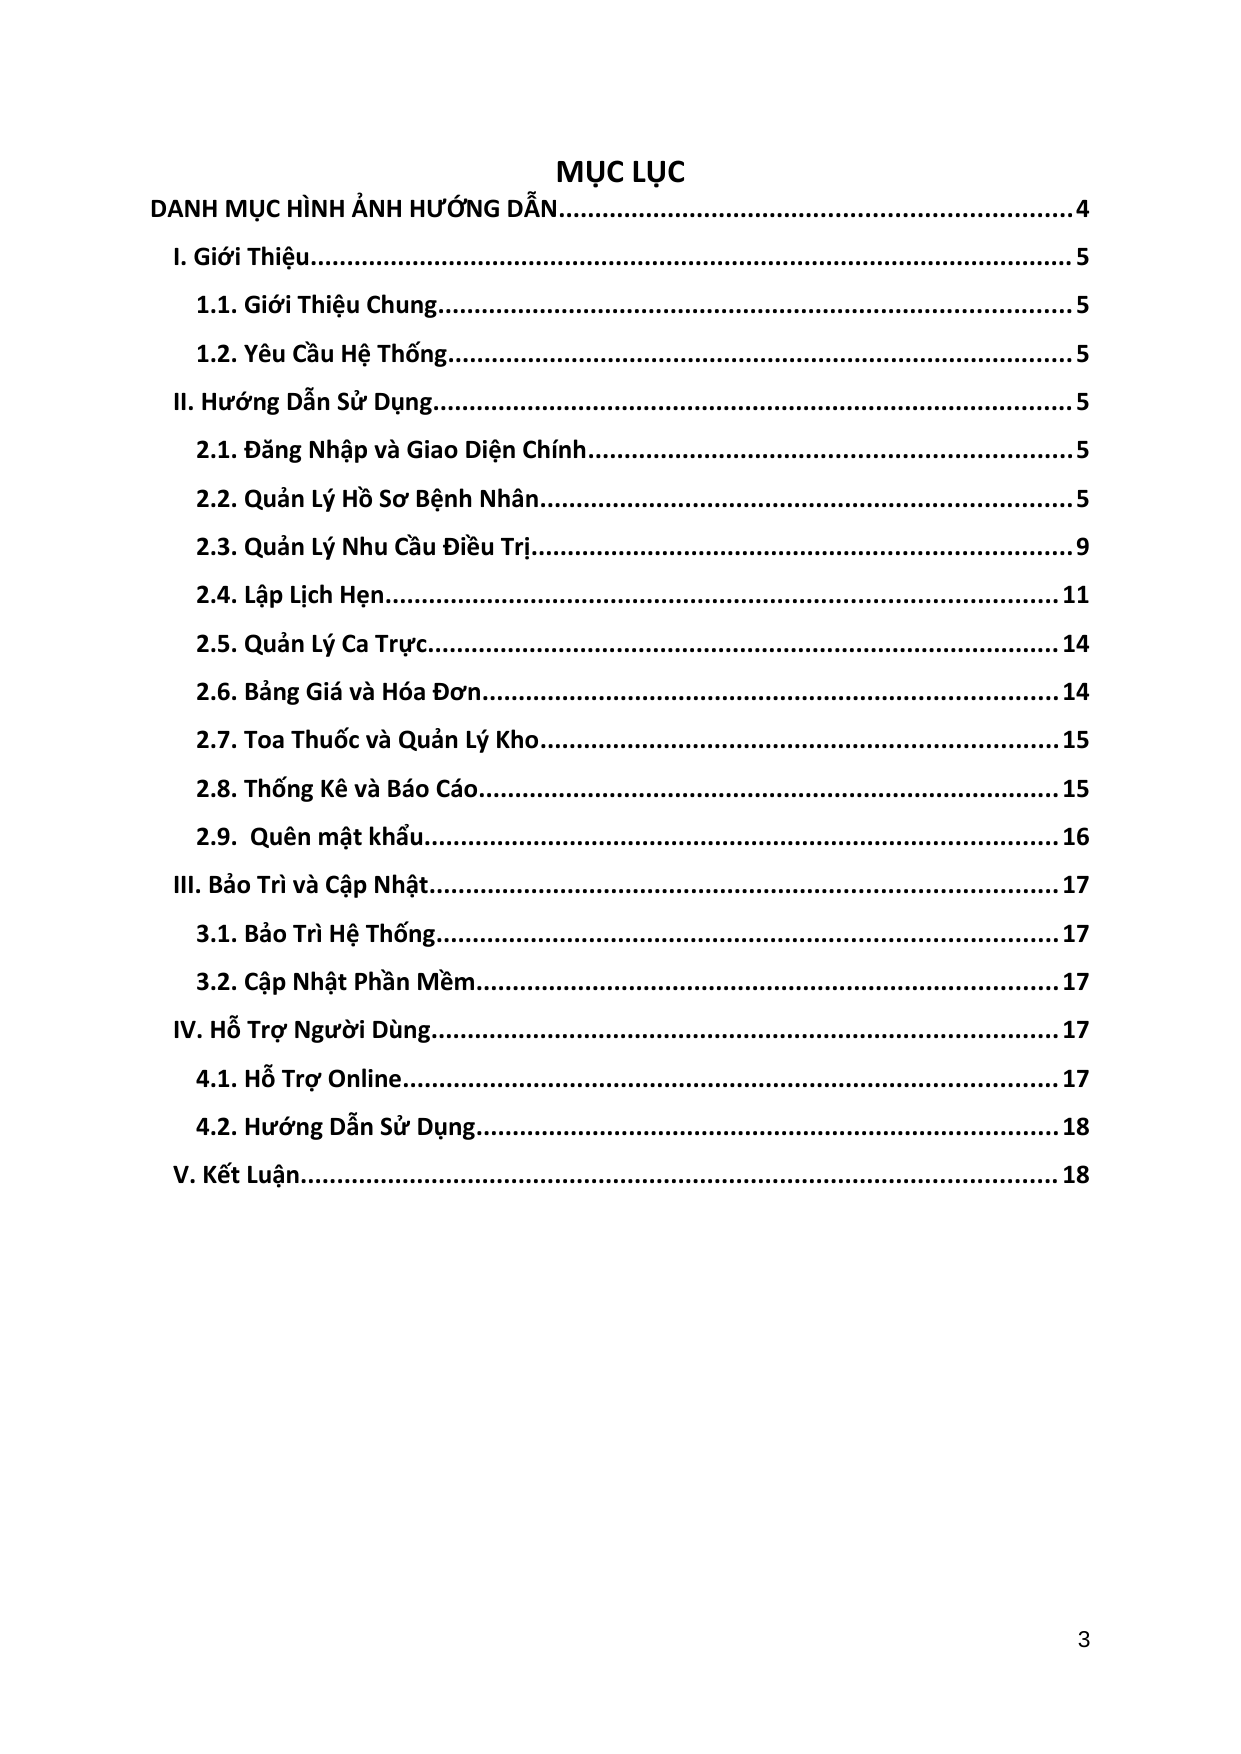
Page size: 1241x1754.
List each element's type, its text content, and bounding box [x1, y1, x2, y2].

text 2.8. Thống Kê và Báo Cáo 15 [196, 771, 1090, 804]
text MỤC LỤC [150, 150, 1090, 191]
text 2.3. Quản Lý Nhu Cầu Điều Trị 9 [196, 529, 1090, 562]
text 3.2. Cập Nhật Phần Mềm 17 [196, 964, 1090, 997]
text II. Hướng Dẫn Sử Dụng 5 [173, 384, 1090, 417]
text 1.2. Yêu Cầu Hệ Thống 5 [196, 336, 1090, 369]
text 2.5. Quản Lý Ca Trực 14 [196, 626, 1090, 659]
text 1.1. Giới Thiệu Chung 5 [196, 287, 1090, 320]
text 2.9. Quên mật khẩu 16 [196, 819, 1090, 852]
text III. Bảo Trì và Cập Nhật 17 [173, 867, 1090, 900]
text V. Kết Luận 18 [173, 1157, 1090, 1190]
text 2.1. Đăng Nhập và Giao Diện Chính 5 [196, 432, 1090, 465]
text 4.2. Hướng Dẫn Sử Dụng 18 [196, 1109, 1090, 1142]
text 2.7. Toa Thuốc và Quản Lý Kho 15 [196, 722, 1090, 755]
text IV. Hỗ Trợ Người Dùng 17 [173, 1012, 1090, 1045]
text I. Giới Thiệu 5 [173, 239, 1090, 272]
text 3.1. Bảo Trì Hệ Thống 17 [196, 916, 1090, 949]
text 4.1. Hỗ Trợ Online 17 [196, 1061, 1090, 1094]
text 2.2. Quản Lý Hồ Sơ Bệnh Nhân 5 [196, 481, 1090, 514]
text 2.6. Bảng Giá và Hóa Đơn 14 [196, 674, 1090, 707]
text 2.4. Lập Lịch Hẹn 11 [196, 577, 1090, 610]
text DANH MỤC HÌNH ẢNH HƯỚNG DẪN 4 [150, 191, 1090, 224]
